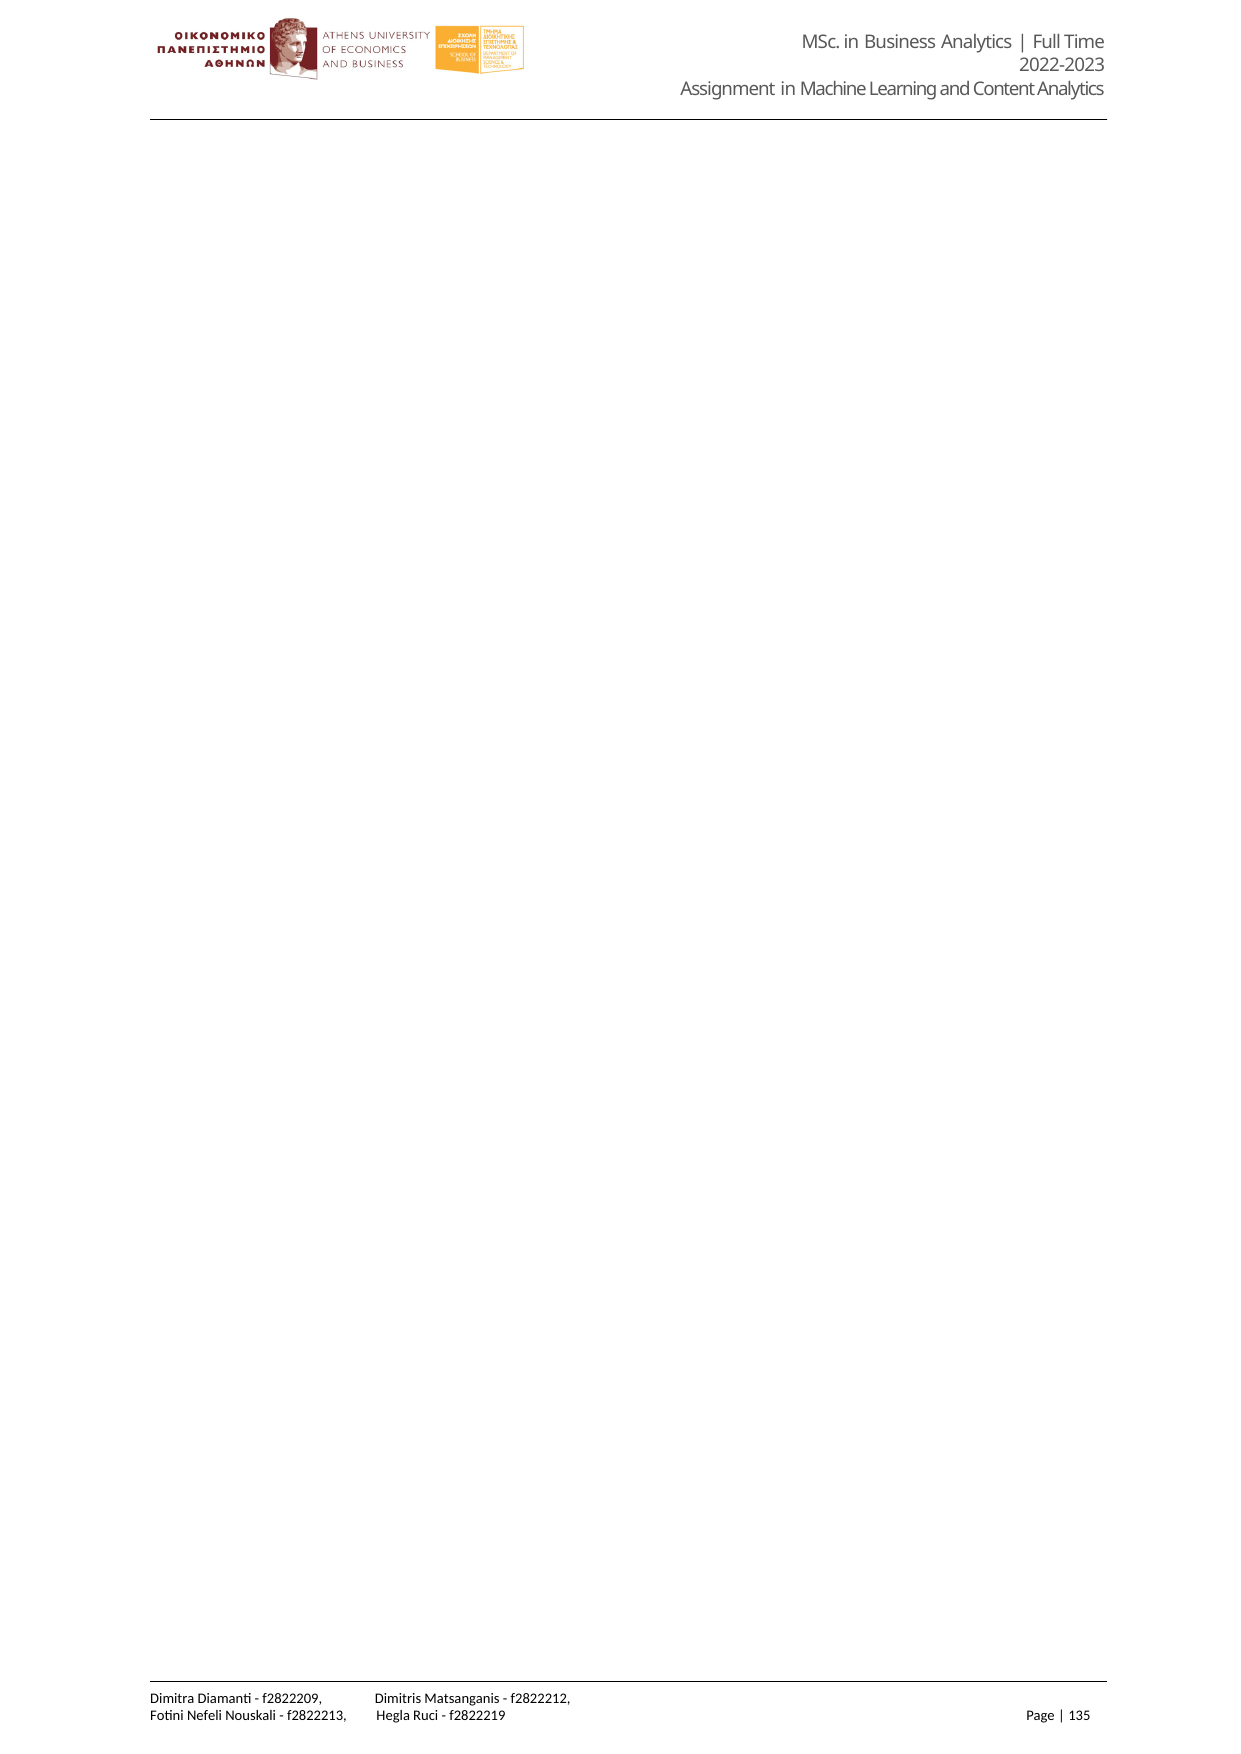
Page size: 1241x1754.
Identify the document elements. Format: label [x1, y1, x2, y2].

picture [151, 17, 526, 82]
